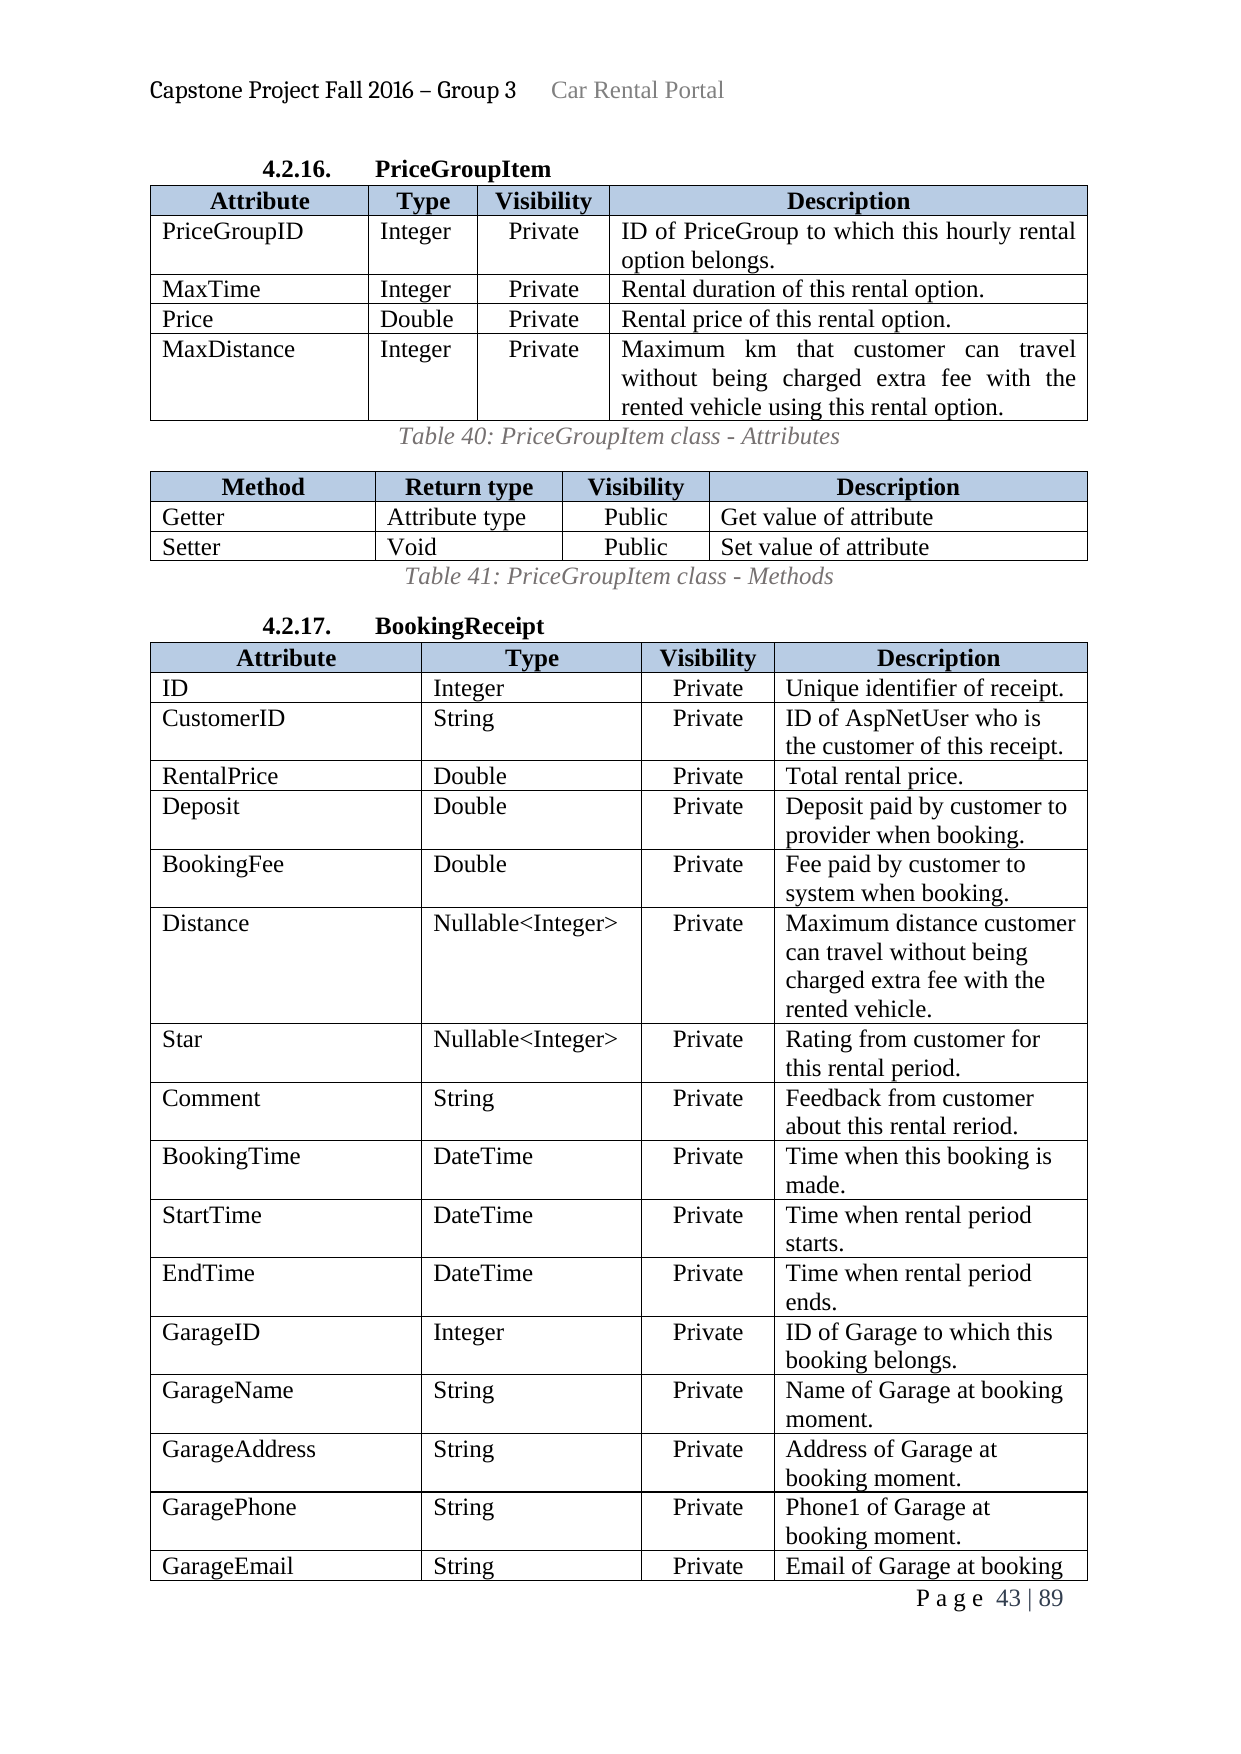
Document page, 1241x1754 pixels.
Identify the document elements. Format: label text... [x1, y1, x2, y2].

table_cell Time when this booking is made. [775, 1141, 1087, 1199]
table_cell String [422, 1083, 641, 1140]
table_cell String [422, 1551, 641, 1580]
table_cell Private [642, 1375, 774, 1433]
table_cell Nullable<Integer> [422, 908, 641, 1023]
table_cell Unique identifier of receipt. [775, 673, 1087, 702]
table_header Visibility [478, 186, 609, 215]
table_cell Time when rental period ends. [775, 1258, 1087, 1316]
table_cell StartTime [151, 1200, 421, 1257]
table_header Description [710, 472, 1087, 501]
table_cell DateTime [422, 1258, 641, 1316]
table_cell Private [642, 1083, 774, 1140]
table_cell DateTime [422, 1200, 641, 1257]
table_header Type [422, 643, 641, 672]
table_cell Time when rental period starts. [775, 1200, 1087, 1257]
table_header Description [610, 186, 1087, 215]
table_cell Rating from customer for this rental period. [775, 1024, 1087, 1082]
table_header Attribute [151, 186, 368, 215]
table_header Description [775, 643, 1087, 672]
table_header Method [151, 472, 375, 501]
table_cell Private [642, 908, 774, 1023]
table_cell Private [478, 216, 609, 273]
table_cell Getter [151, 502, 375, 531]
table_cell Private [478, 275, 609, 303]
table_header Type [369, 186, 477, 215]
table_cell Rental duration of this rental option. [610, 275, 1087, 303]
table_cell Deposit [151, 791, 421, 848]
table_header Return type [376, 472, 562, 501]
table_cell Integer [422, 673, 641, 702]
table_cell Address of Garage at booking moment. [775, 1434, 1087, 1491]
table_cell ID [151, 673, 421, 702]
table_cell MaxTime [151, 275, 368, 303]
table_cell Get value of attribute [710, 502, 1087, 531]
table_cell DateTime [422, 1141, 641, 1199]
table_cell BookingTime [151, 1141, 421, 1199]
subtitle BookingReceipt [262, 611, 1090, 640]
table_cell Private [642, 1024, 774, 1082]
table_cell Name of Garage at booking moment. [775, 1375, 1087, 1433]
table_cell Star [151, 1024, 421, 1082]
table_cell Integer [422, 1317, 641, 1374]
table_cell Phone1 of Garage at booking moment. [775, 1493, 1087, 1550]
table_header Attribute [151, 643, 421, 672]
table_cell GarageAddress [151, 1434, 421, 1491]
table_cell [775, 1551, 1087, 1580]
table_cell Integer [369, 334, 477, 420]
table_cell Feedback from customer about this rental reriod. [775, 1083, 1087, 1140]
table_cell Public [563, 502, 709, 531]
table_cell Private [642, 1434, 774, 1491]
table_cell ID of Garage to which this booking belongs. [775, 1317, 1087, 1374]
table_cell MaxDistance [151, 334, 368, 420]
table_cell Maximum distance customer can travel without being charged extra fee with the rented vehicle. [775, 908, 1087, 1023]
table_cell RentalPrice [151, 761, 421, 790]
table_cell Private [642, 1141, 774, 1199]
table_cell Integer [369, 216, 477, 273]
table_cell Private [642, 761, 774, 790]
table_cell EndTime [151, 1258, 421, 1316]
table_cell BookingFee [151, 850, 421, 907]
table_cell GarageName [151, 1375, 421, 1433]
table_cell Double [422, 791, 641, 848]
table_cell GarageEmail [151, 1551, 421, 1580]
table_cell Private [642, 1493, 774, 1550]
table_cell ID of AspNetUser who is the customer of this receipt. [775, 703, 1087, 760]
table_cell Distance [151, 908, 421, 1023]
table_cell Private [478, 304, 609, 333]
table_cell Private [642, 673, 774, 702]
table_cell Deposit paid by customer to provider when booking. [775, 791, 1087, 848]
subtitle PriceGroupItem [262, 154, 1090, 183]
table_cell Nullable<Integer> [422, 1024, 641, 1082]
table_cell Private [642, 1317, 774, 1374]
table_cell ID of PriceGroup to which this hourly rental option belongs. [610, 216, 1087, 273]
table_cell Double [369, 304, 477, 333]
table_cell String [422, 703, 641, 760]
table_cell Set value of attribute [710, 532, 1087, 560]
table_cell Comment [151, 1083, 421, 1140]
table_cell CustomerID [151, 703, 421, 760]
table_cell Public [563, 532, 709, 560]
table_cell String [422, 1375, 641, 1433]
table_header Visibility [563, 472, 709, 501]
table_cell PriceGroupID [151, 216, 368, 273]
table_cell Integer [369, 275, 477, 303]
table_cell Double [422, 850, 641, 907]
table_cell GarageID [151, 1317, 421, 1374]
table_cell Private [642, 791, 774, 848]
table_cell Total rental price. [775, 761, 1087, 790]
table_cell Rental price of this rental option. [610, 304, 1087, 333]
table_cell Private [478, 334, 609, 420]
table_cell String [422, 1434, 641, 1491]
table_cell String [422, 1493, 641, 1550]
table_cell Void [376, 532, 562, 560]
table_cell Private [642, 1258, 774, 1316]
table_cell Private [642, 1551, 774, 1580]
table_cell Setter [151, 532, 375, 560]
table_cell Private [642, 703, 774, 760]
table_cell Double [422, 761, 641, 790]
table_cell Fee paid by customer to system when booking. [775, 850, 1087, 907]
table_cell Attribute type [376, 502, 562, 531]
table_cell Price [151, 304, 368, 333]
table_cell Maximum km that customer can travel without being charged extra fee with the rented vehicle using this rental option. [610, 334, 1087, 420]
table_cell Private [642, 850, 774, 907]
table_cell Private [642, 1200, 774, 1257]
table_cell GaragePhone [151, 1493, 421, 1550]
table_header Visibility [642, 643, 774, 672]
